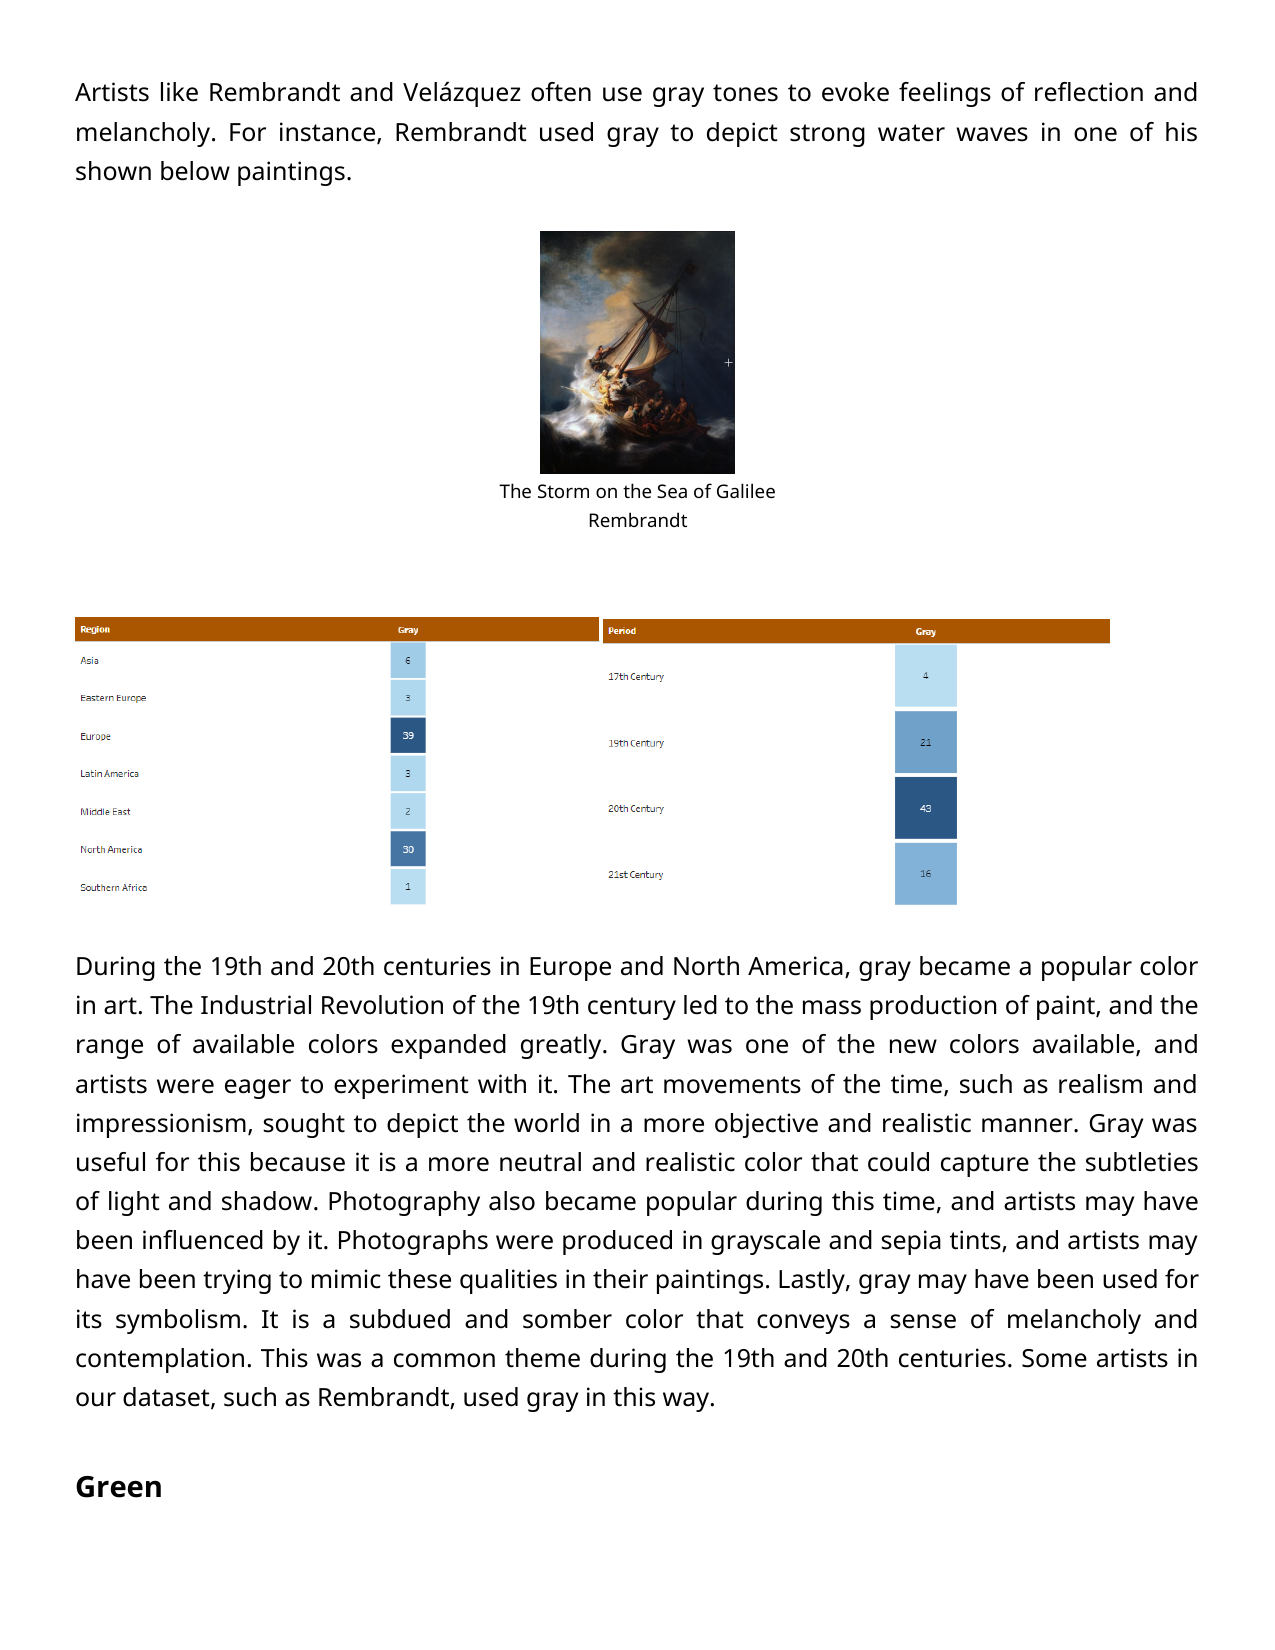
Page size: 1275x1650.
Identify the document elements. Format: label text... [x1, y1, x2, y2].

picture [540, 231, 735, 474]
text Artists like Rembrandt and Velázquez often use gray tones to evoke feelings of reflection and melancholy. For instance, Rembrandt used gray to depict strong water waves in one of his shown below paintings. [75, 75, 1200, 187]
picture [75, 617, 1110, 905]
text During the 19th and 20th centuries in Europe and North America, gray became a popular color in art. The Industrial Revolution of the 19th century led to the mass production of paint, and the range of available colors expanded greatly. Gray was one of the new colors available, and artists were eager to experiment with it. The art movements of the time, such as realism and impressionism, sought to depict the world in a more objective and realistic manner. Gray was useful for this because it is a more neutral and realistic color that could capture the subtleties of light and shadow. Photography also became popular during this time, and artists may have been influenced by it. Photographs were produced in grayscale and sepia tints, and artists may have been trying to mimic these qualities in their paintings. Lastly, gray may have been used for its symbolism. It is a subdued and somber color that conveys a sense of melancholy and contemplation. This was a common theme during the 19th and 20th centuries. Some artists in our dataset, such as Rembrandt, used gray in this way. [75, 949, 1200, 1414]
text Green [75, 1466, 1200, 1506]
text The Storm on the Sea of Galilee [75, 478, 1200, 504]
text Rembrandt [75, 508, 1200, 533]
